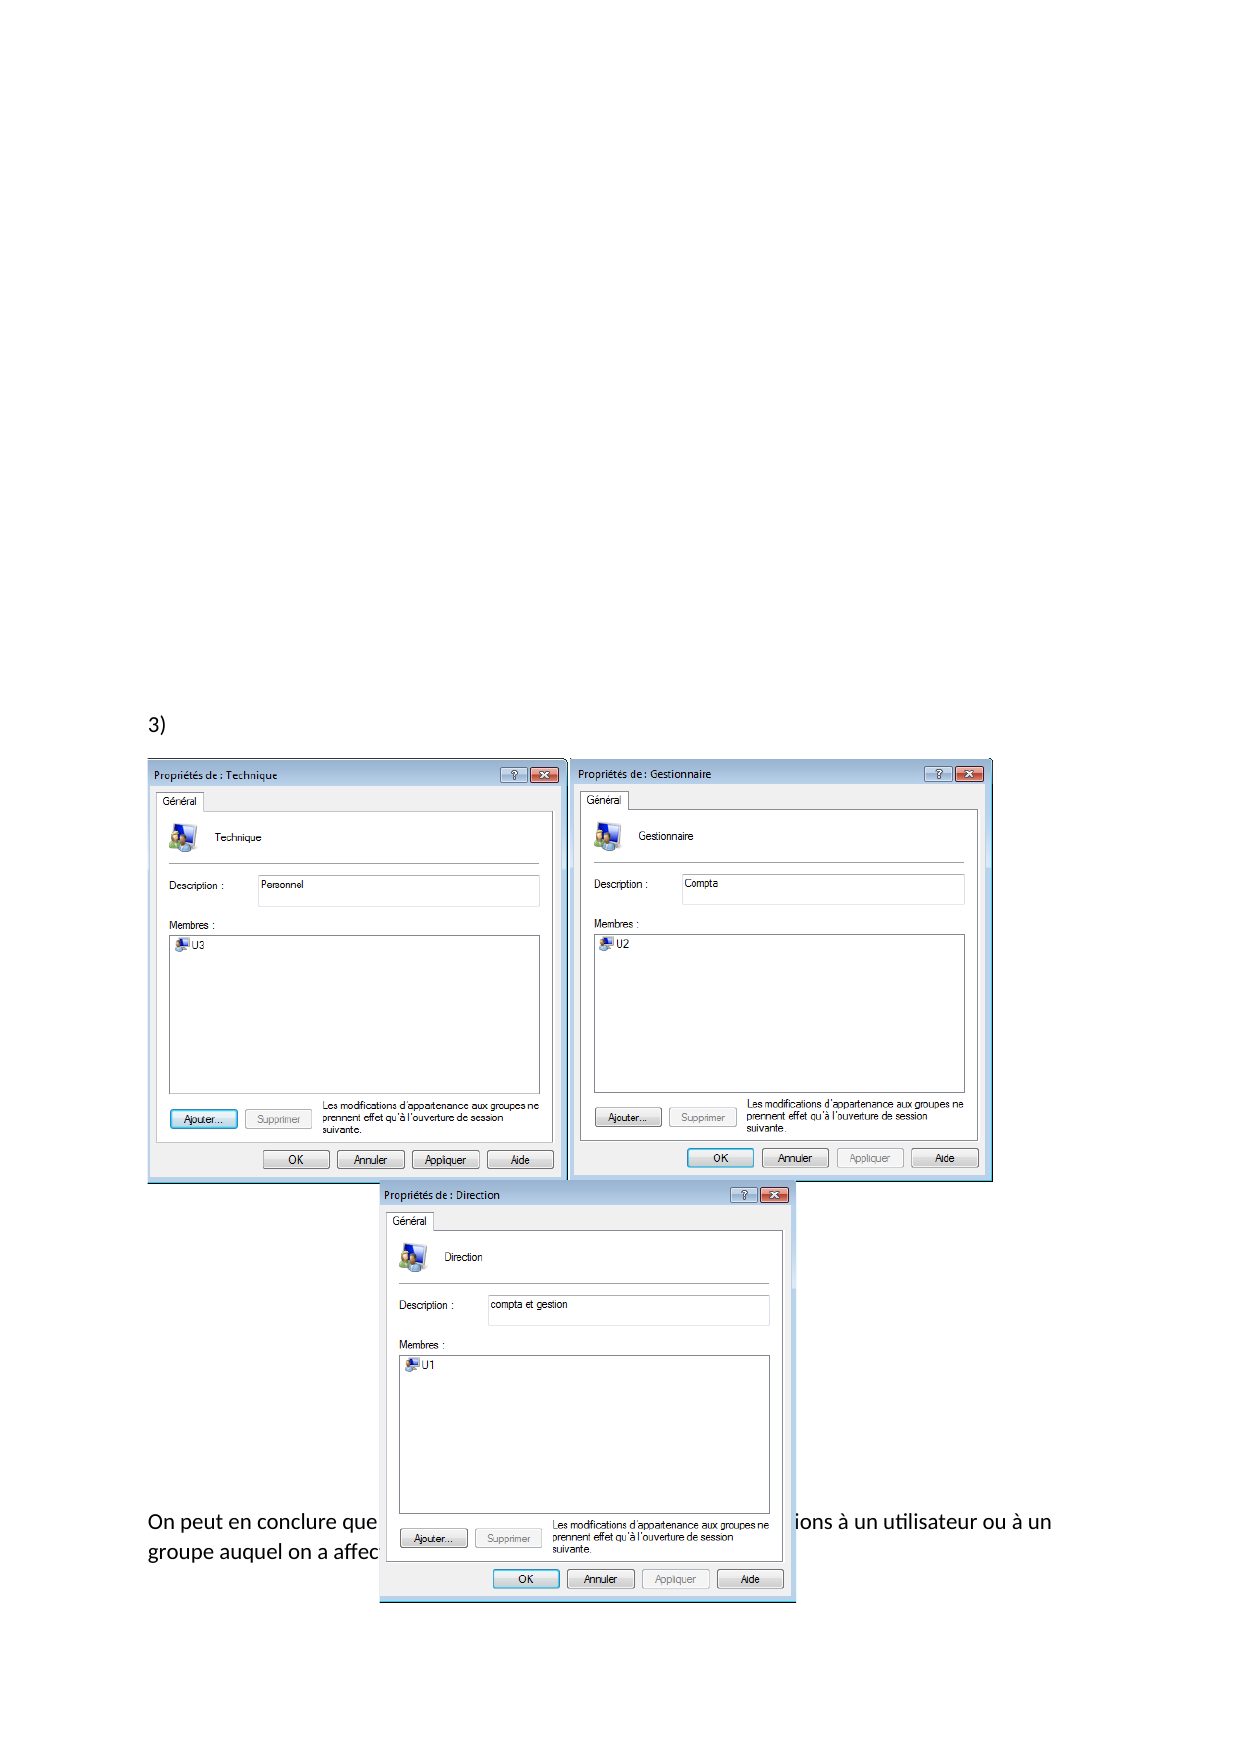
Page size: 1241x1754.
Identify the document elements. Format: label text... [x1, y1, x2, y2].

picture [147, 758, 994, 1604]
text 3) [148, 710, 1093, 738]
text On peut en conclure que ça revient au même de donner des autorisations à un utilisateur ou à un groupe auquel on a affecté des utilisateurs. [797, 1507, 1093, 1565]
text On peut en conclure que ça revient au même de donner des autorisations à un utilisateur ou à un groupe auquel on a affecté des utilisateurs. [148, 1507, 379, 1565]
